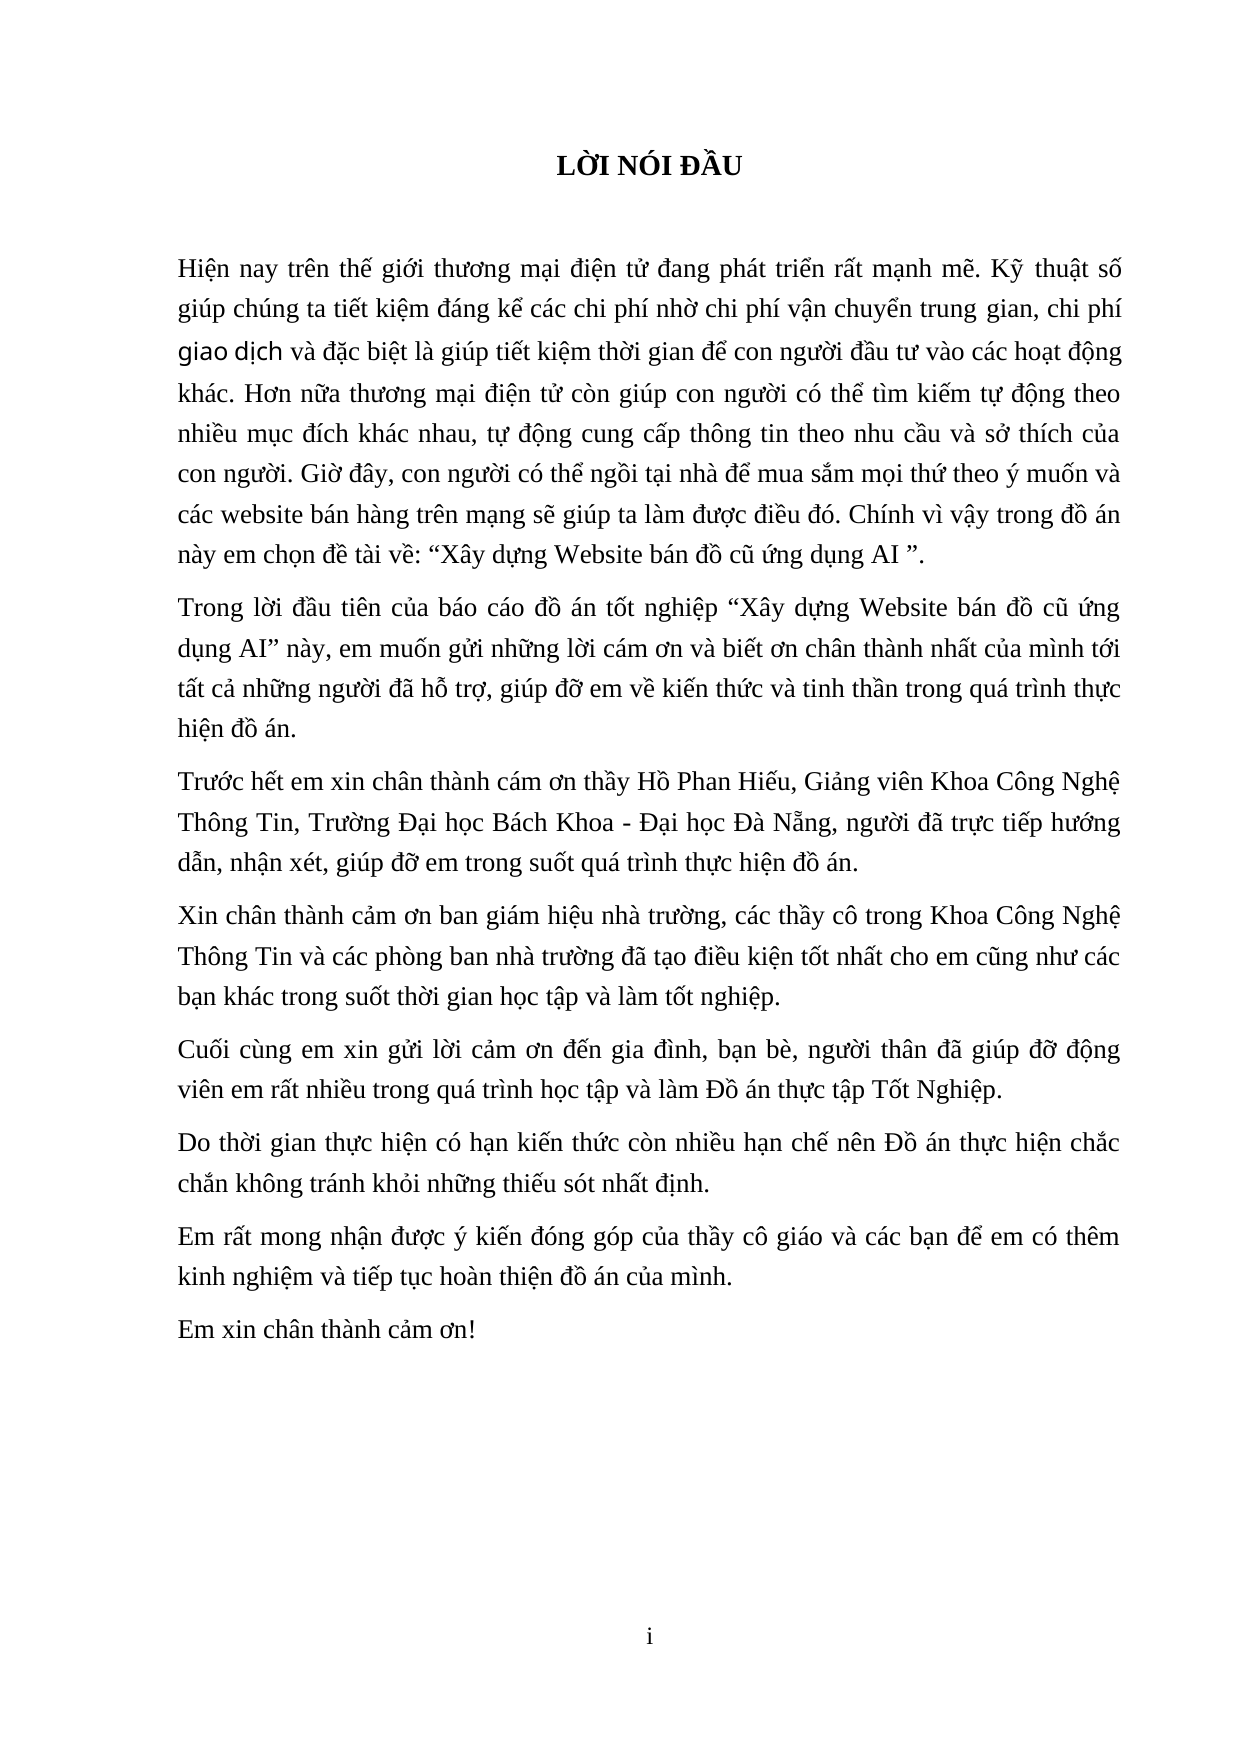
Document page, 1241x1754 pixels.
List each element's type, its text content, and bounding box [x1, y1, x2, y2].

text Trong lời đầu tiên của báo cáo đồ án tốt nghiệp “Xây dựng Website bán đồ cũ ứng dụng AI” này, em muốn gửi những lời cám ơn và biết ơn chân thành nhất của mình tới tất cả những người đã hỗ trợ, giúp đỡ em về kiến thức và tinh thần trong quá trình thực hiện đồ án. [177, 591, 1122, 744]
text Cuối cùng em xin gửi lời cảm ơn đến gia đình, bạn bè, người thân đã giúp đỡ động viên em rất nhiều trong quá trình học tập và làm Đồ án thực tập Tốt Nghiệp. [177, 1033, 1122, 1104]
text LỜI NÓI ĐẦU [177, 148, 1122, 181]
text Em rất mong nhận được ý kiến đóng góp của thầy cô giáo và các bạn để em có thêm kinh nghiệm và tiếp tục hoàn thiện đồ án của mình. [177, 1220, 1122, 1291]
text Do thời gian thực hiện có hạn kiến thức còn nhiều hạn chế nên Đồ án thực hiện chắc chắn không tránh khỏi những thiếu sót nhất định. [177, 1126, 1122, 1198]
text Em xin chân thành cảm ơn! [177, 1313, 1122, 1344]
text Trước hết em xin chân thành cám ơn thầy Hồ Phan Hiếu, Giảng viên Khoa Công Nghệ Thông Tin, Trường Đại học Bách Khoa - Đại học Đà Nẵng, người đã trực tiếp hướng dẫn, nhận xét, giúp đỡ em trong suốt quá trình thực hiện đồ án. [177, 766, 1122, 877]
text Hiện nay trên thế giới thương mại điện tử đang phát triển rất mạnh mẽ. Kỹ thuật số giúp chúng ta tiết kiệm đáng kể các chi phí nhờ chi phí vận chuyển trung gian, chi phí giao dịch và đặc biệt là giúp tiết kiệm thời gian để con người đầu tư vào các hoạt động khác. Hơn nữa thương mại điện tử còn giúp con người có thể tìm kiếm tự động theo nhiều mục đích khác nhau, tự động cung cấp thông tin theo nhu cầu và sở thích của con người. Giờ đây, con người có thể ngồi tại nhà để mua sắm mọi thứ theo ý muốn và các website bán hàng trên mạng sẽ giúp ta làm được điều đó. Chính vì vậy trong đồ án này em chọn đề tài về: “Xây dựng Website bán đồ cũ ứng dụng AI ”. [177, 252, 1122, 569]
text Xin chân thành cảm ơn ban giám hiệu nhà trường, các thầy cô trong Khoa Công Nghệ Thông Tin và các phòng ban nhà trường đã tạo điều kiện tốt nhất cho em cũng như các bạn khác trong suốt thời gian học tập và làm tốt nghiệp. [177, 899, 1122, 1011]
